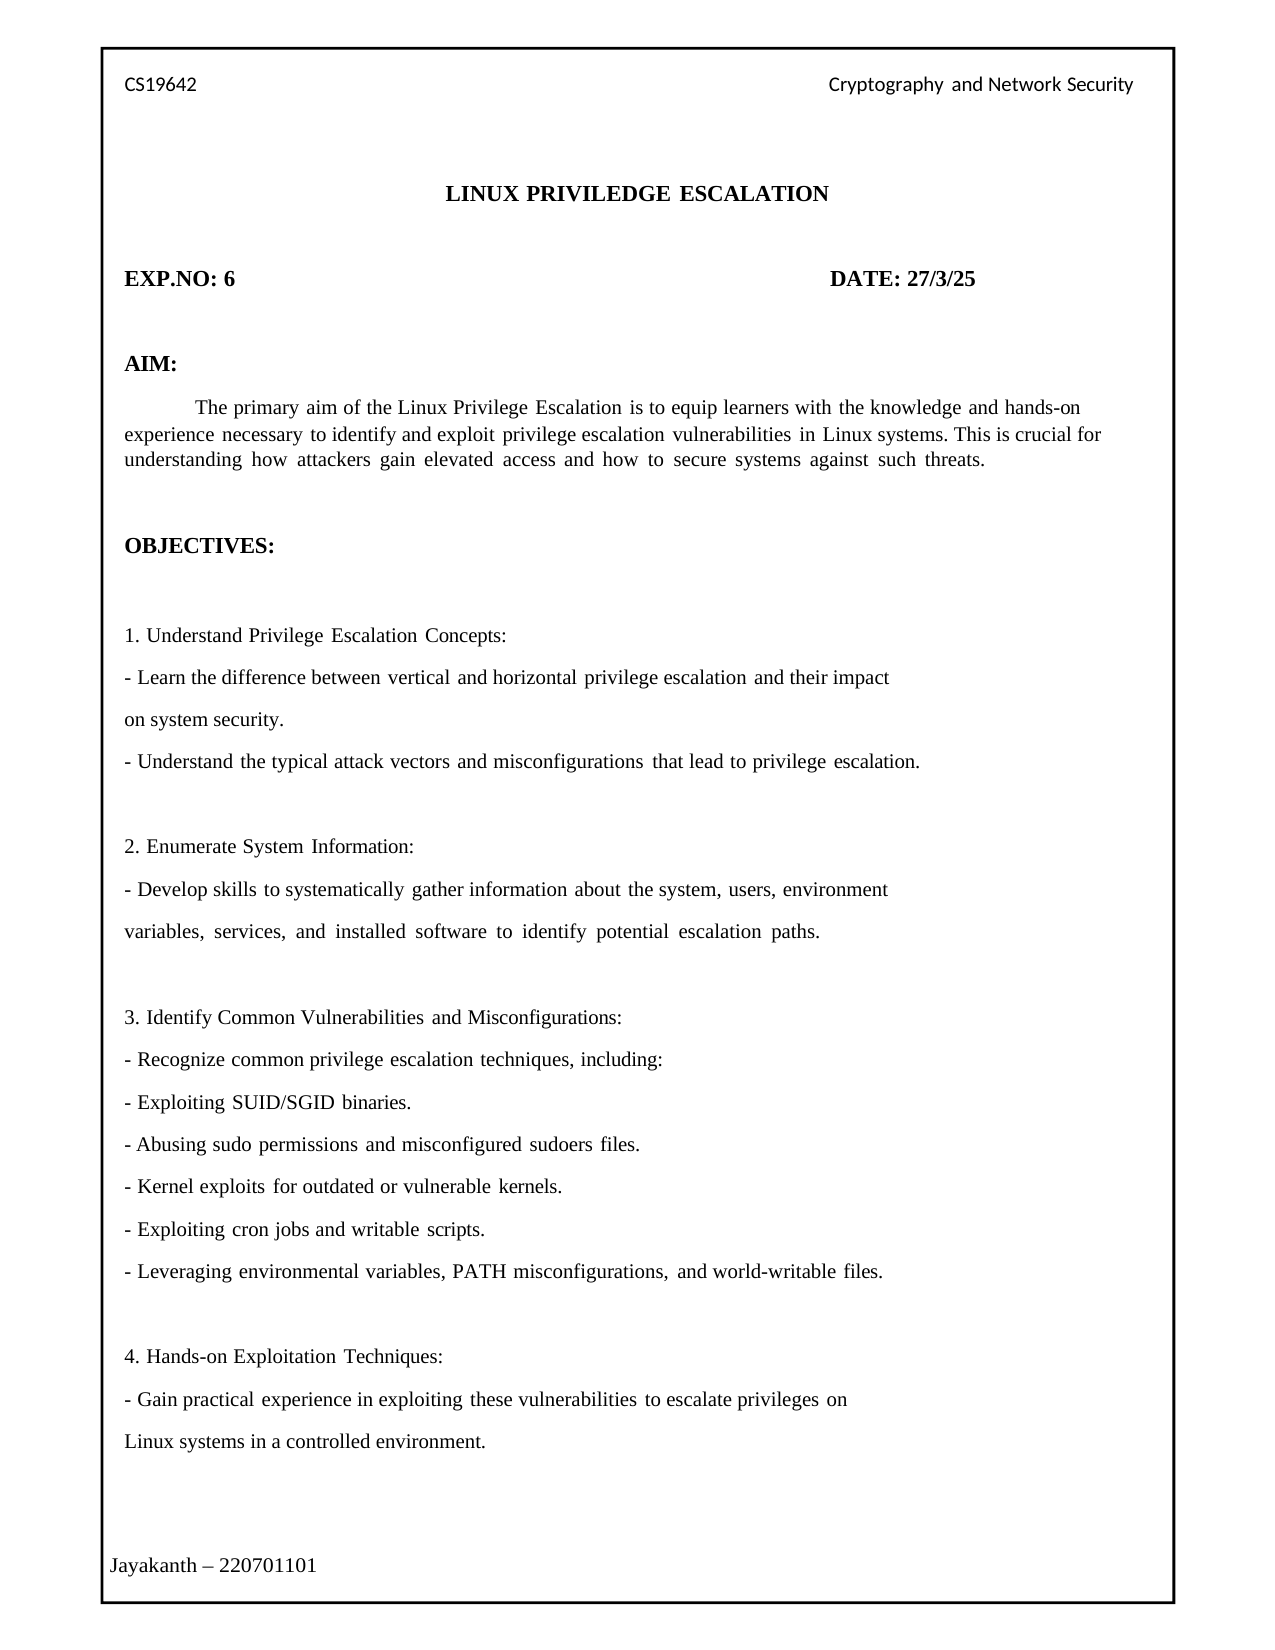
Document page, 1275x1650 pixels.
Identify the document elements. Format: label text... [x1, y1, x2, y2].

list Identify Common Vulnerabilities and Misconfigurations: [124, 1005, 1162, 1029]
list Exploiting SUID/SGID binaries. [124, 1090, 1162, 1114]
text AIM: [124, 350, 1162, 377]
list Kernel exploits for outdated or vulnerable kernels. [124, 1174, 1162, 1198]
list Abusing sudo permissions and misconfigured sudoers files. [124, 1132, 1162, 1156]
list Hands-on Exploitation Techniques: [124, 1344, 1162, 1368]
text experience necessary to identify and exploit privilege escalation vulnerabilities in Linux systems. This is crucial for understanding how attackers gain elevated access and how to secure systems against such threats. [124, 422, 1162, 471]
list Recognize common privilege escalation techniques, including: [124, 1047, 1162, 1071]
text EXP.NO: 6 DATE: 27/3/25 [124, 265, 1162, 291]
list Exploiting cron jobs and writable scripts. [124, 1217, 1162, 1241]
text The primary aim of the Linux Privilege Escalation is to equip learners with the knowledge and hands-on [195, 394, 1162, 419]
list Develop skills to systematically gather information about the system, users, environment variables, services, and installed software to identify potential escalation paths. [124, 877, 888, 943]
list Learn the difference between vertical and horizontal privilege escalation and their impact on system security. [124, 665, 915, 731]
text LINUX PRIVILEDGE ESCALATION [141, 180, 1133, 206]
list Gain practical experience in exploiting these vulnerabilities to escalate privileges on Linux systems in a controlled environment. [124, 1387, 899, 1453]
list Understand Privilege Escalation Concepts: [124, 623, 1162, 647]
list Enumerate System Information: [124, 834, 1162, 858]
text OBJECTIVES: [124, 532, 1162, 559]
list Understand the typical attack vectors and misconfigurations that lead to privilege escalation. [124, 749, 1162, 773]
list Leveraging environmental variables, PATH misconfigurations, and world-writable files. [124, 1259, 1162, 1283]
